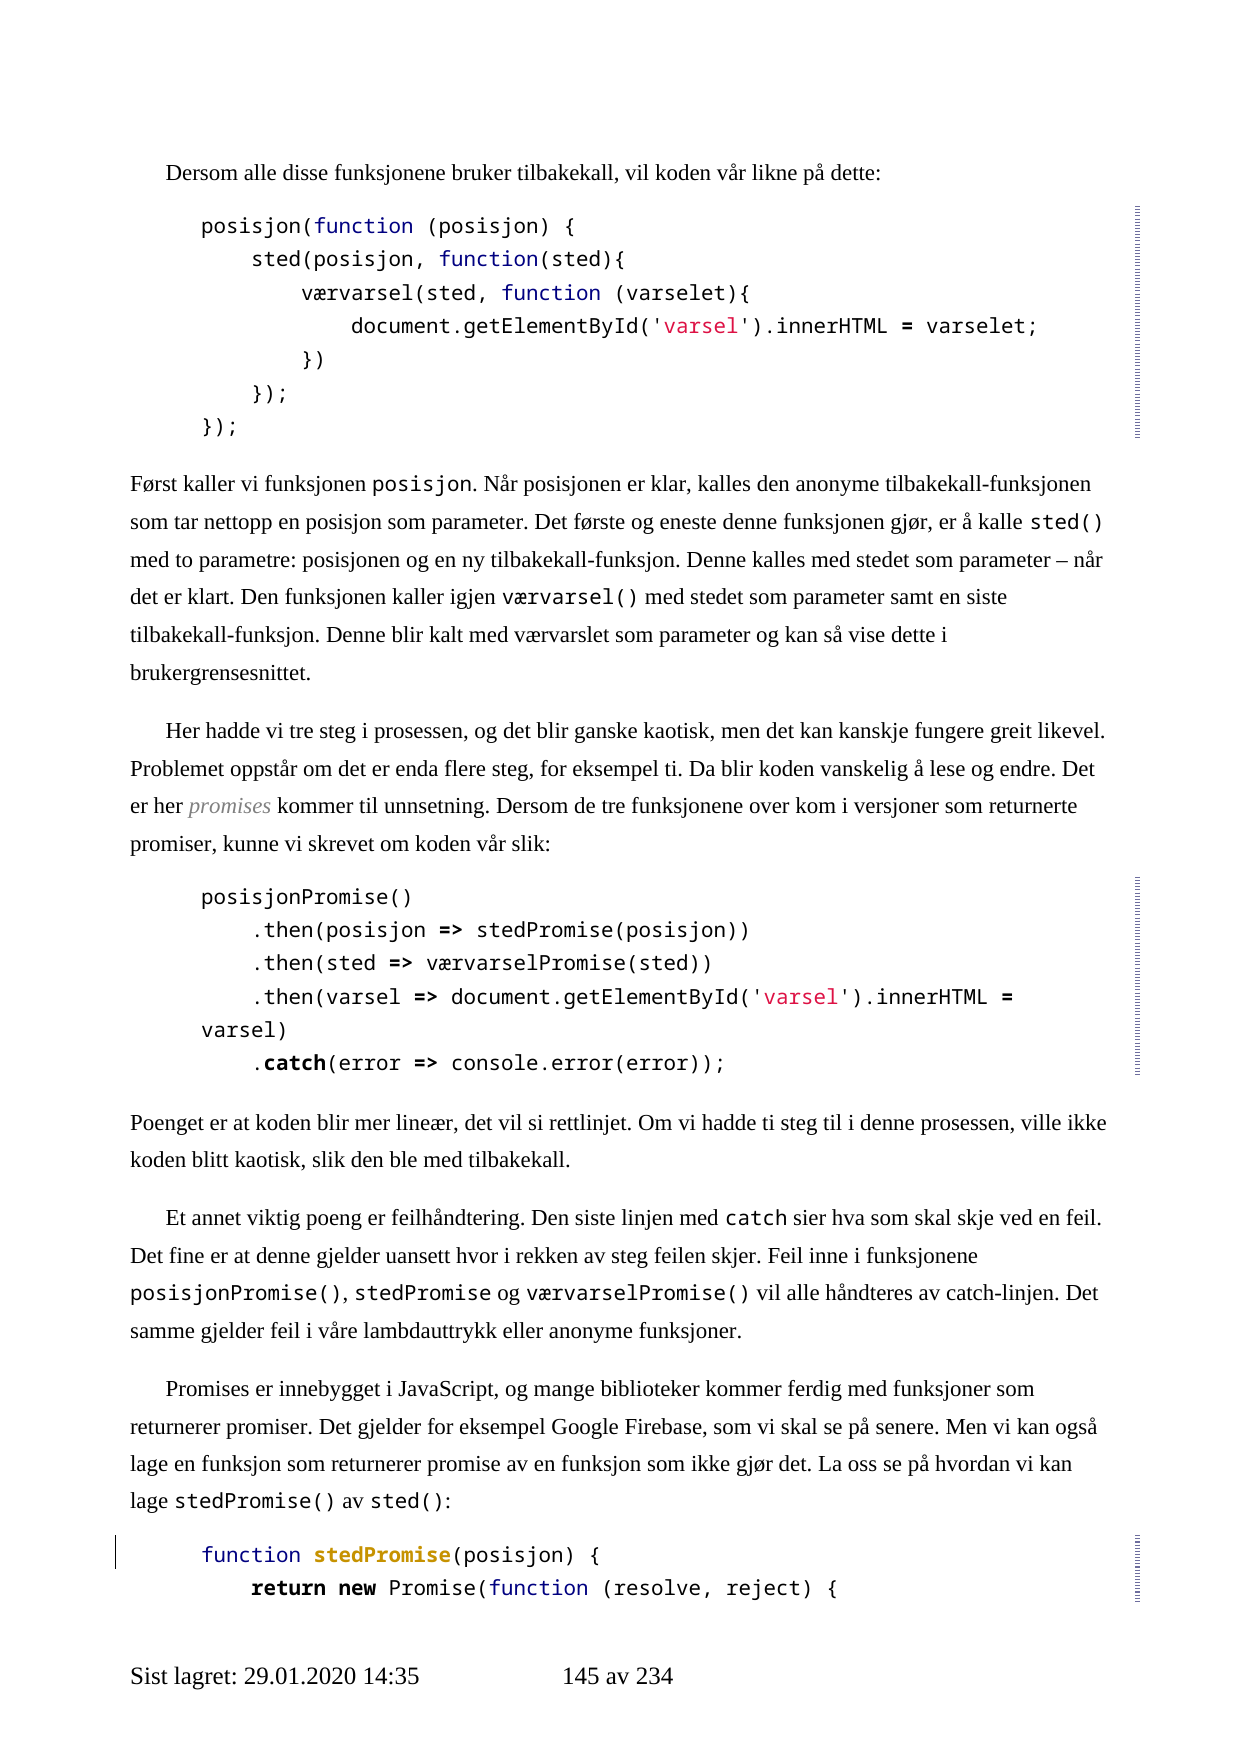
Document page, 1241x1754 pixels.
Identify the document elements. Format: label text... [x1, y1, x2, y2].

text Promises er innebygget i JavaScript, og mange biblioteker kommer ferdig med funksjoner som returnerer promiser. Det gjelder for eksempel Google Firebase, som vi skal se på senere. Men vi kan også lage en funksjon som returnerer promise av en funksjon som ikke gjør det. La oss se på hvordan vi kan lage stedPromise() av sted(): [130, 1364, 1110, 1514]
text Først kaller vi funksjonen posisjon. Når posisjonen er klar, kalles den anonyme tilbakekall-funksjonen som tar nettopp en posisjon som parameter. Det første og eneste denne funksjonen gjør, er å kalle sted() med to parametre: posisjonen og en ny tilbakekall-funksjon. Denne kalles med stedet som parameter – når det er klart. Den funksjonen kaller igjen værvarsel() med stedet som parameter samt en siste tilbakekall-funksjon. Denne blir kalt med værvarslet som parameter og kan så vise dette i brukergrensesnittet. [130, 460, 1110, 685]
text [201, 1535, 1140, 1602]
text Poenget er at koden blir mer lineær, det vil si rettlinjet. Om vi hadde ti steg til i denne prosessen, ville ikke koden blitt kaotisk, slik den ble med tilbakekall. [130, 1098, 1110, 1173]
text posisjonPromise() .then(posisjon => stedPromise(posisjon)) .then(sted => værvarselPromise(sted)) .then(varsel => document.getElementById('varsel').innerHTML = varsel) .catch(error => console.error(error)); [201, 877, 1140, 1077]
text Et annet viktig poeng er feilhåndtering. Den siste linjen med catch sier hva som skal skje ved en feil. Det fine er at denne gjelder uansett hvor i rekken av steg feilen skjer. Feil inne i funksjonene posisjonPromise(), stedPromise og værvarselPromise() vil alle håndteres av catch-linjen. Det samme gjelder feil i våre lambdauttrykk eller anonyme funksjoner. [130, 1193, 1110, 1343]
text Dersom alle disse funksjonene bruker tilbakekall, vil koden vår likne på dette: [130, 148, 1110, 185]
text Her hadde vi tre steg i prosessen, og det blir ganske kaotisk, men det kan kanskje fungere greit likevel. Problemet oppstår om det er enda flere steg, for eksempel ti. Da blir koden vanskelig å lese og endre. Det er her promises kommer til unnsetning. Dersom de tre funksjonene over kom i versjoner som returnerte promiser, kunne vi skrevet om koden vår slik: [130, 706, 1110, 856]
text posisjon(function (posisjon) { sted(posisjon, function(sted){ værvarsel(sted, function (varselet){ document.getElementById('varsel').innerHTML = varselet; }) }); }); [201, 206, 1140, 439]
